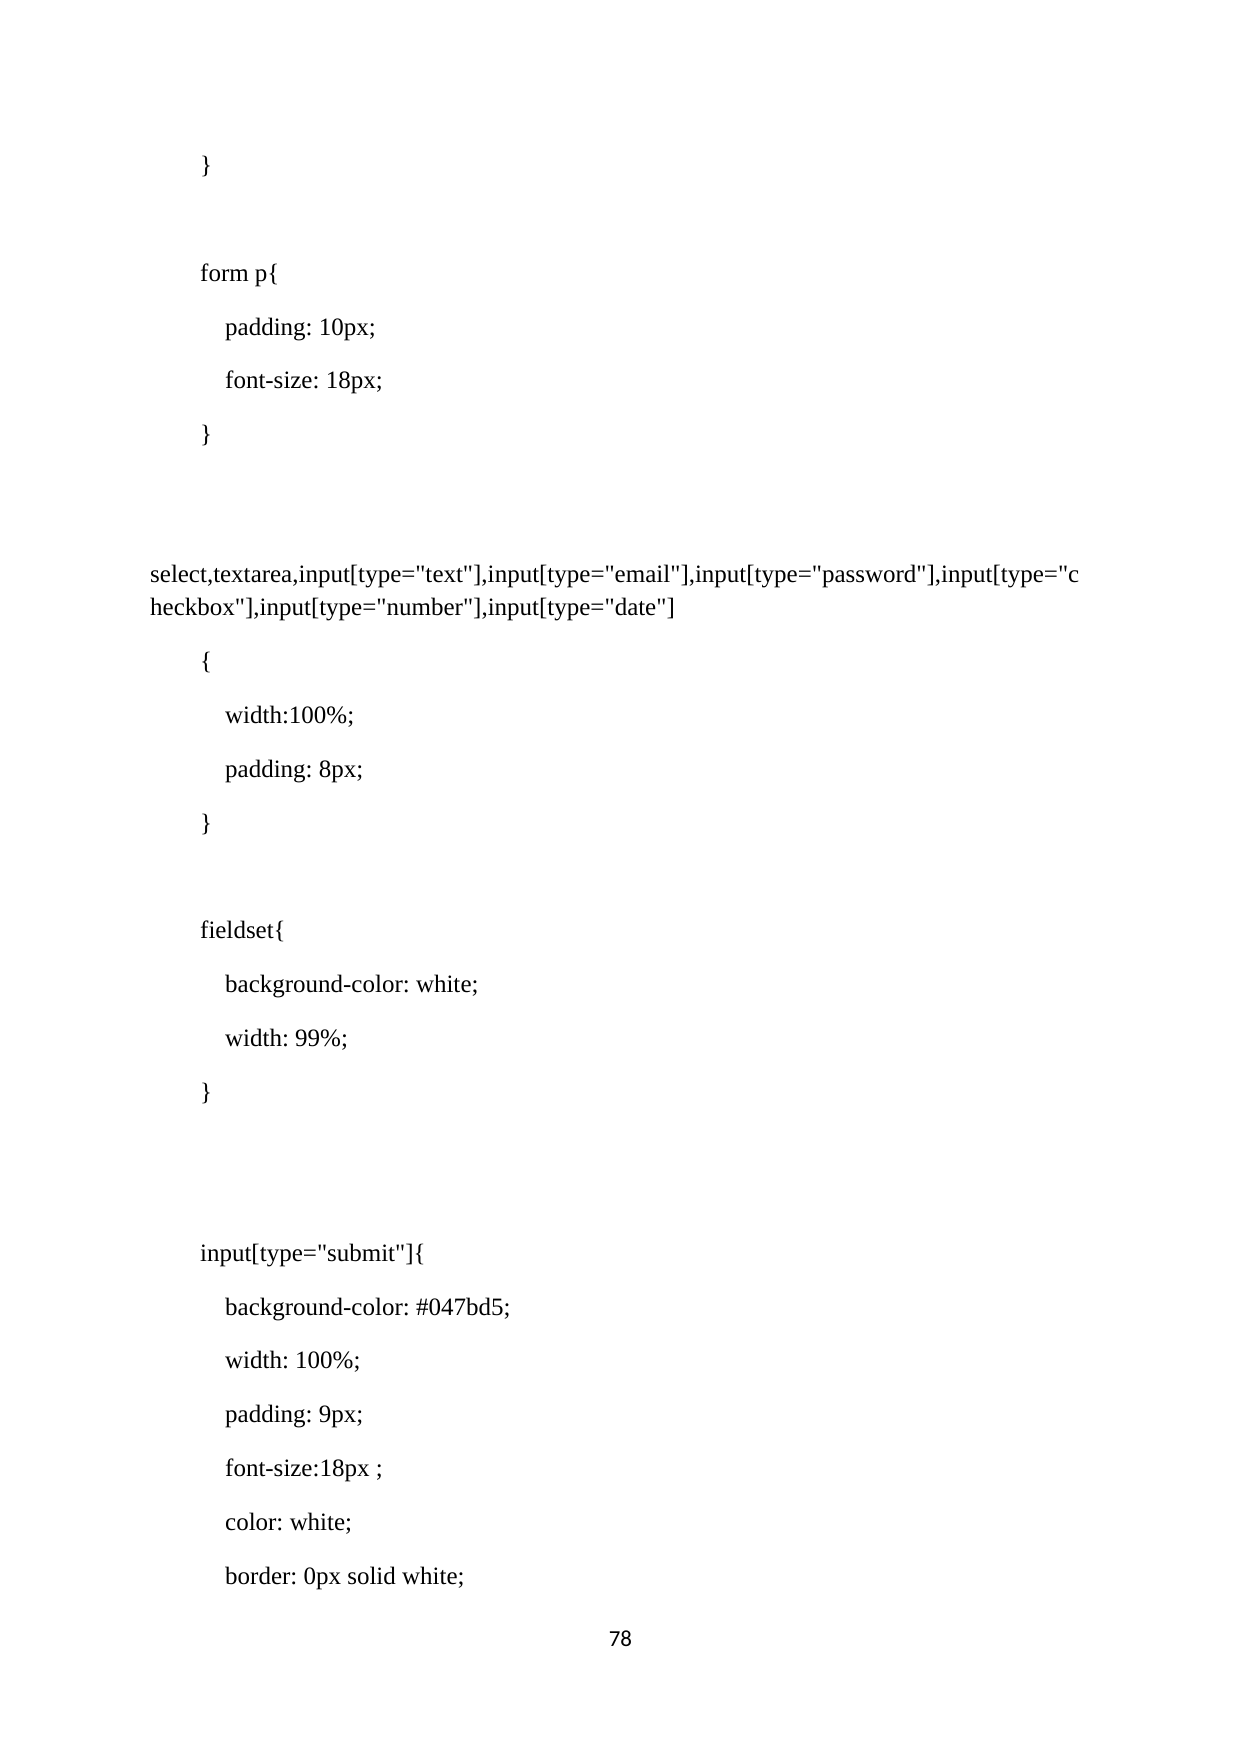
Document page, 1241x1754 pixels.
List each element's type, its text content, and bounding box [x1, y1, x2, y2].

text fieldset{ [150, 915, 1090, 944]
text width: 99%; [150, 1023, 1090, 1052]
text border: 0px solid white; [150, 1561, 1090, 1589]
text color: white; [150, 1507, 1090, 1536]
text font-size:18px ; [150, 1453, 1090, 1482]
text } [150, 419, 1090, 448]
text } [150, 1077, 1090, 1106]
text } [150, 808, 1090, 836]
text width:100%; [150, 700, 1090, 729]
text input[type="submit"]{ [150, 1238, 1090, 1266]
text } [150, 150, 1090, 179]
text font-size: 18px; [150, 365, 1090, 394]
text padding: 10px; [150, 312, 1090, 340]
text form p{ [150, 258, 1090, 286]
text padding: 8px; [150, 754, 1090, 783]
text { [150, 646, 1090, 675]
text background-color: #047bd5; [150, 1292, 1090, 1320]
text background-color: white; [150, 969, 1090, 998]
text width: 100%; [150, 1345, 1090, 1374]
text select,textarea,input[type="text"],input[type="email"],input[type="password"],input[type="checkbox"],input[type="number"],input[type="date"] [150, 527, 1090, 621]
text padding: 9px; [150, 1399, 1090, 1428]
